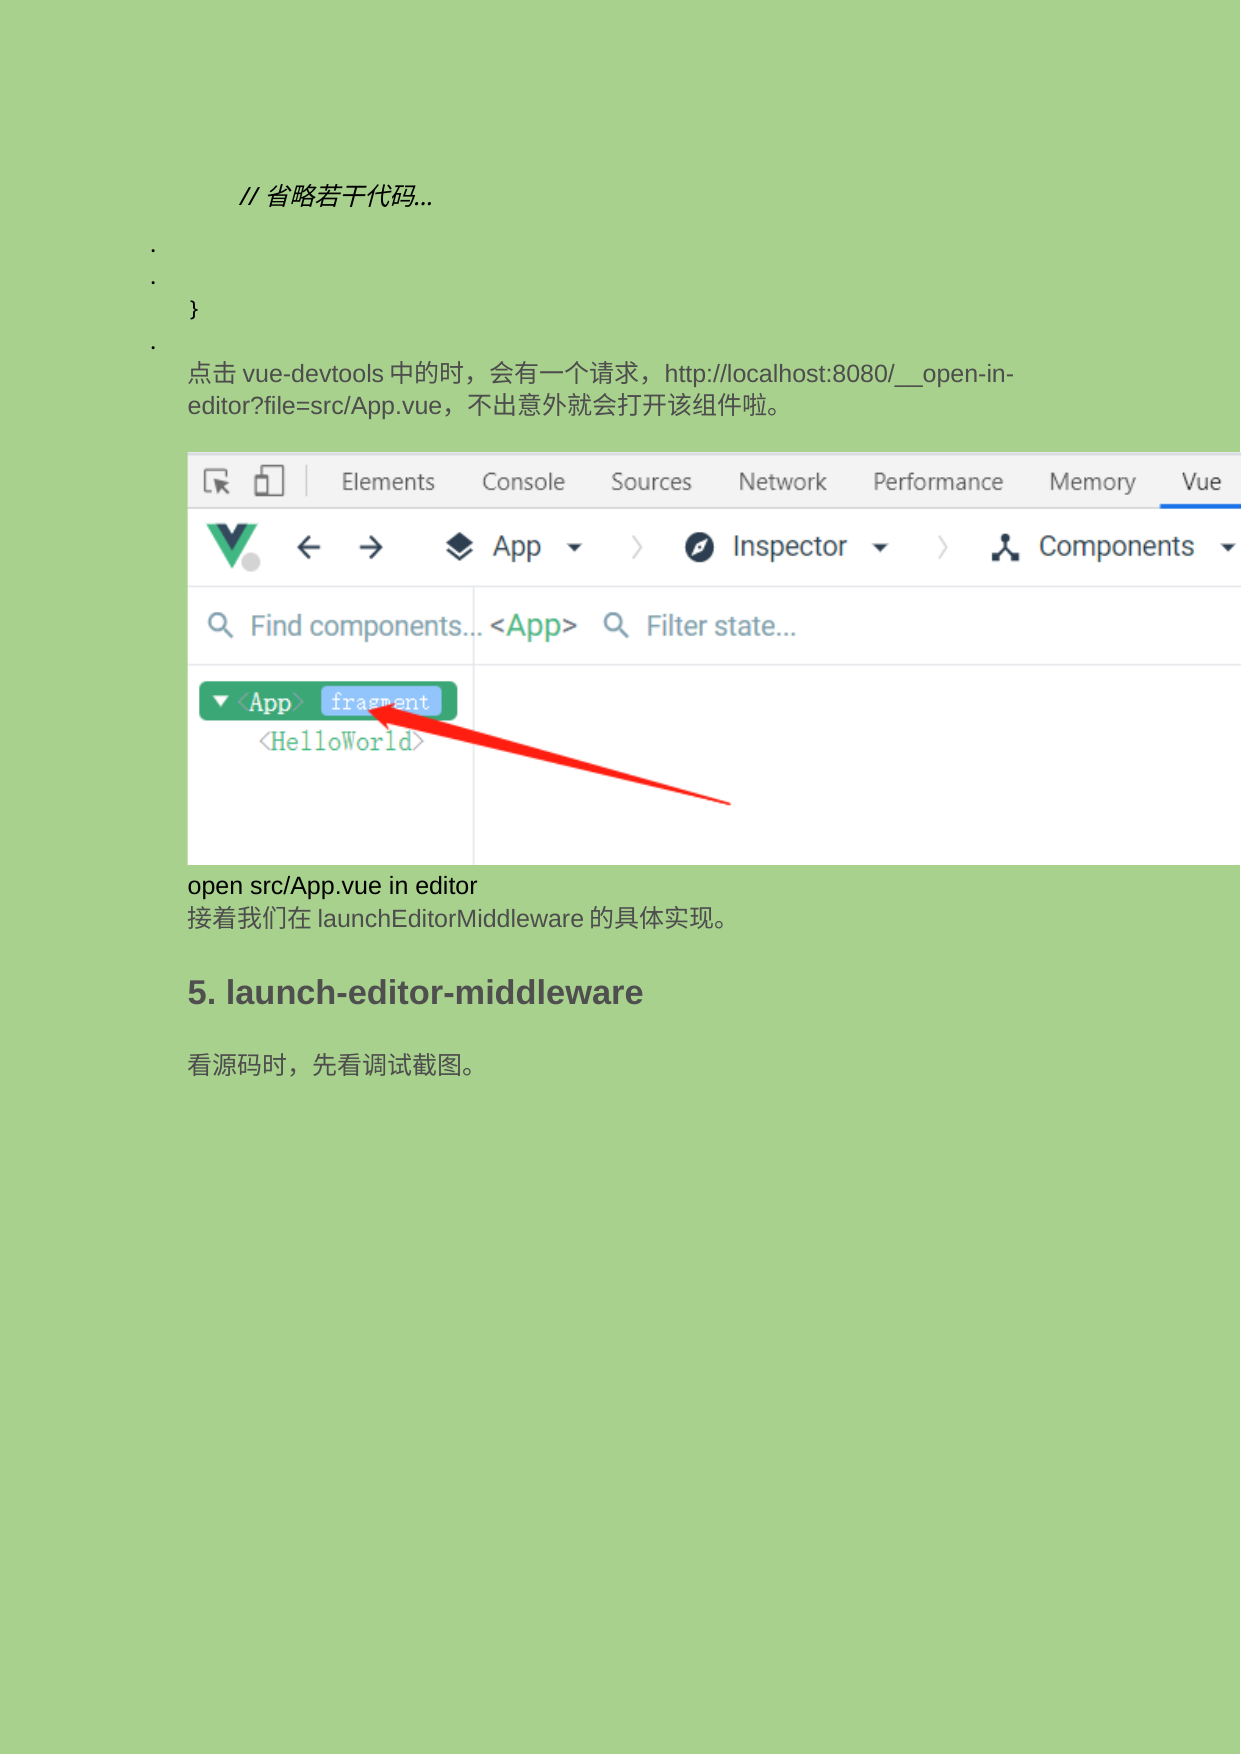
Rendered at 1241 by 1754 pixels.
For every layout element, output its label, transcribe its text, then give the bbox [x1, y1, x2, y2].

text 点击vue-devtools中的时，会有一个请求，http://localhost:8080/__open-in-editor?file=src/App.vue，不出意外就会打开该组件啦。 [187, 357, 1053, 422]
picture [187, 452, 1241, 865]
text 接着我们在launchEditorMiddleware的具体实现。 [187, 902, 1053, 934]
text // 省略若干代码... [187, 162, 1053, 227]
text } [187, 292, 1053, 324]
text open src/App.vue in editor [187, 865, 1053, 902]
subtitle 5. launch-editor-middleware [187, 959, 1053, 1024]
text 看源码时，先看调试截图。 [187, 1049, 1053, 1082]
